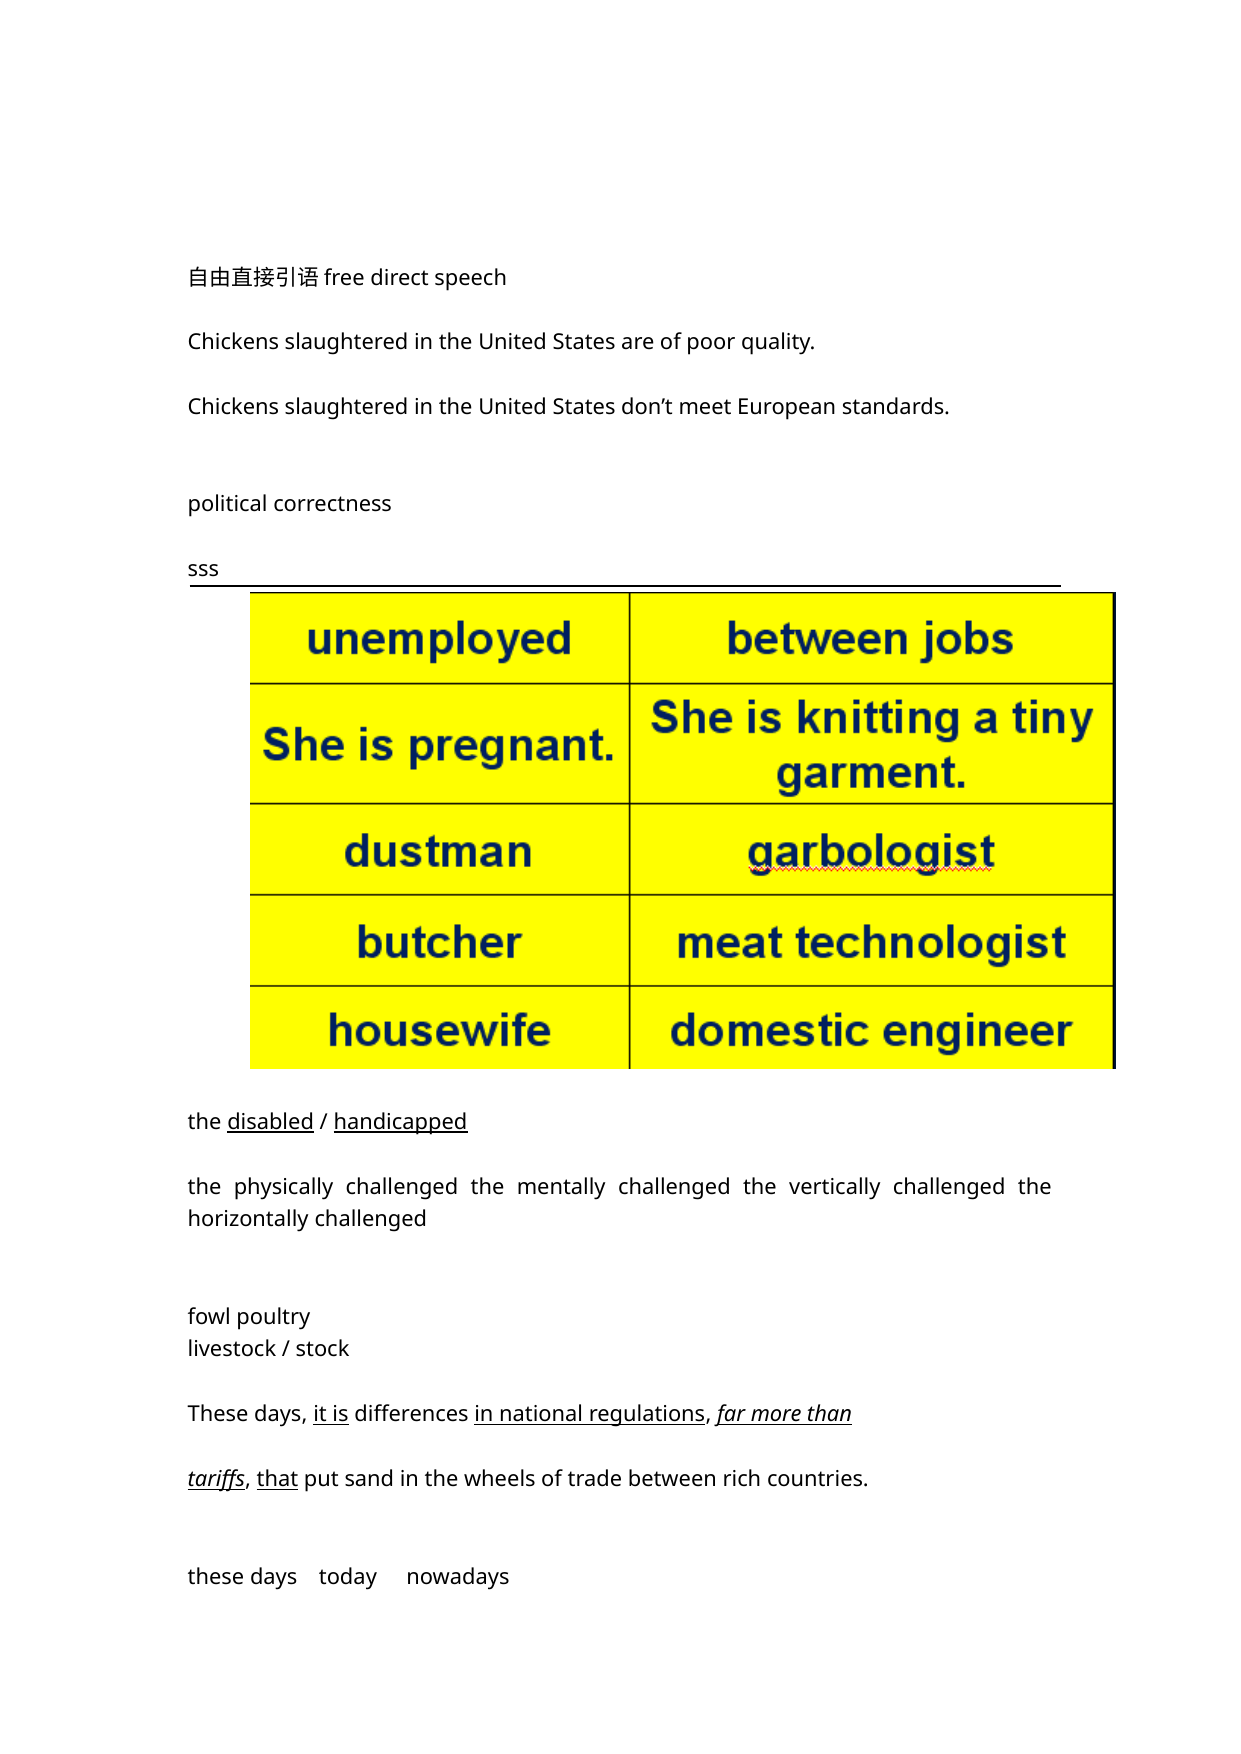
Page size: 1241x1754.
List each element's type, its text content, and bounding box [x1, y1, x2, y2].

text the physically challenged the mentally challenged the vertically challenged the horizontally challenged [187, 1169, 1053, 1234]
text political correctness [187, 487, 1053, 519]
text Chickens slaughtered in the United States don’t meet European standards. [187, 389, 1053, 422]
text the disabled / handicapped [187, 1104, 1053, 1137]
text tariffs, that put sand in the wheels of trade between rich countries. [187, 1462, 1053, 1494]
text fowl poultry [187, 1299, 1053, 1332]
text 自由直接引语 free direct speech [187, 259, 1053, 292]
text Chickens slaughtered in the United States are of poor quality. [187, 324, 1053, 357]
text livestock / stock [187, 1332, 1053, 1364]
text these days today nowadays [187, 1559, 1053, 1592]
text These days, it is differences in national regulations, far more than [187, 1397, 1053, 1429]
picture [250, 592, 1116, 1069]
